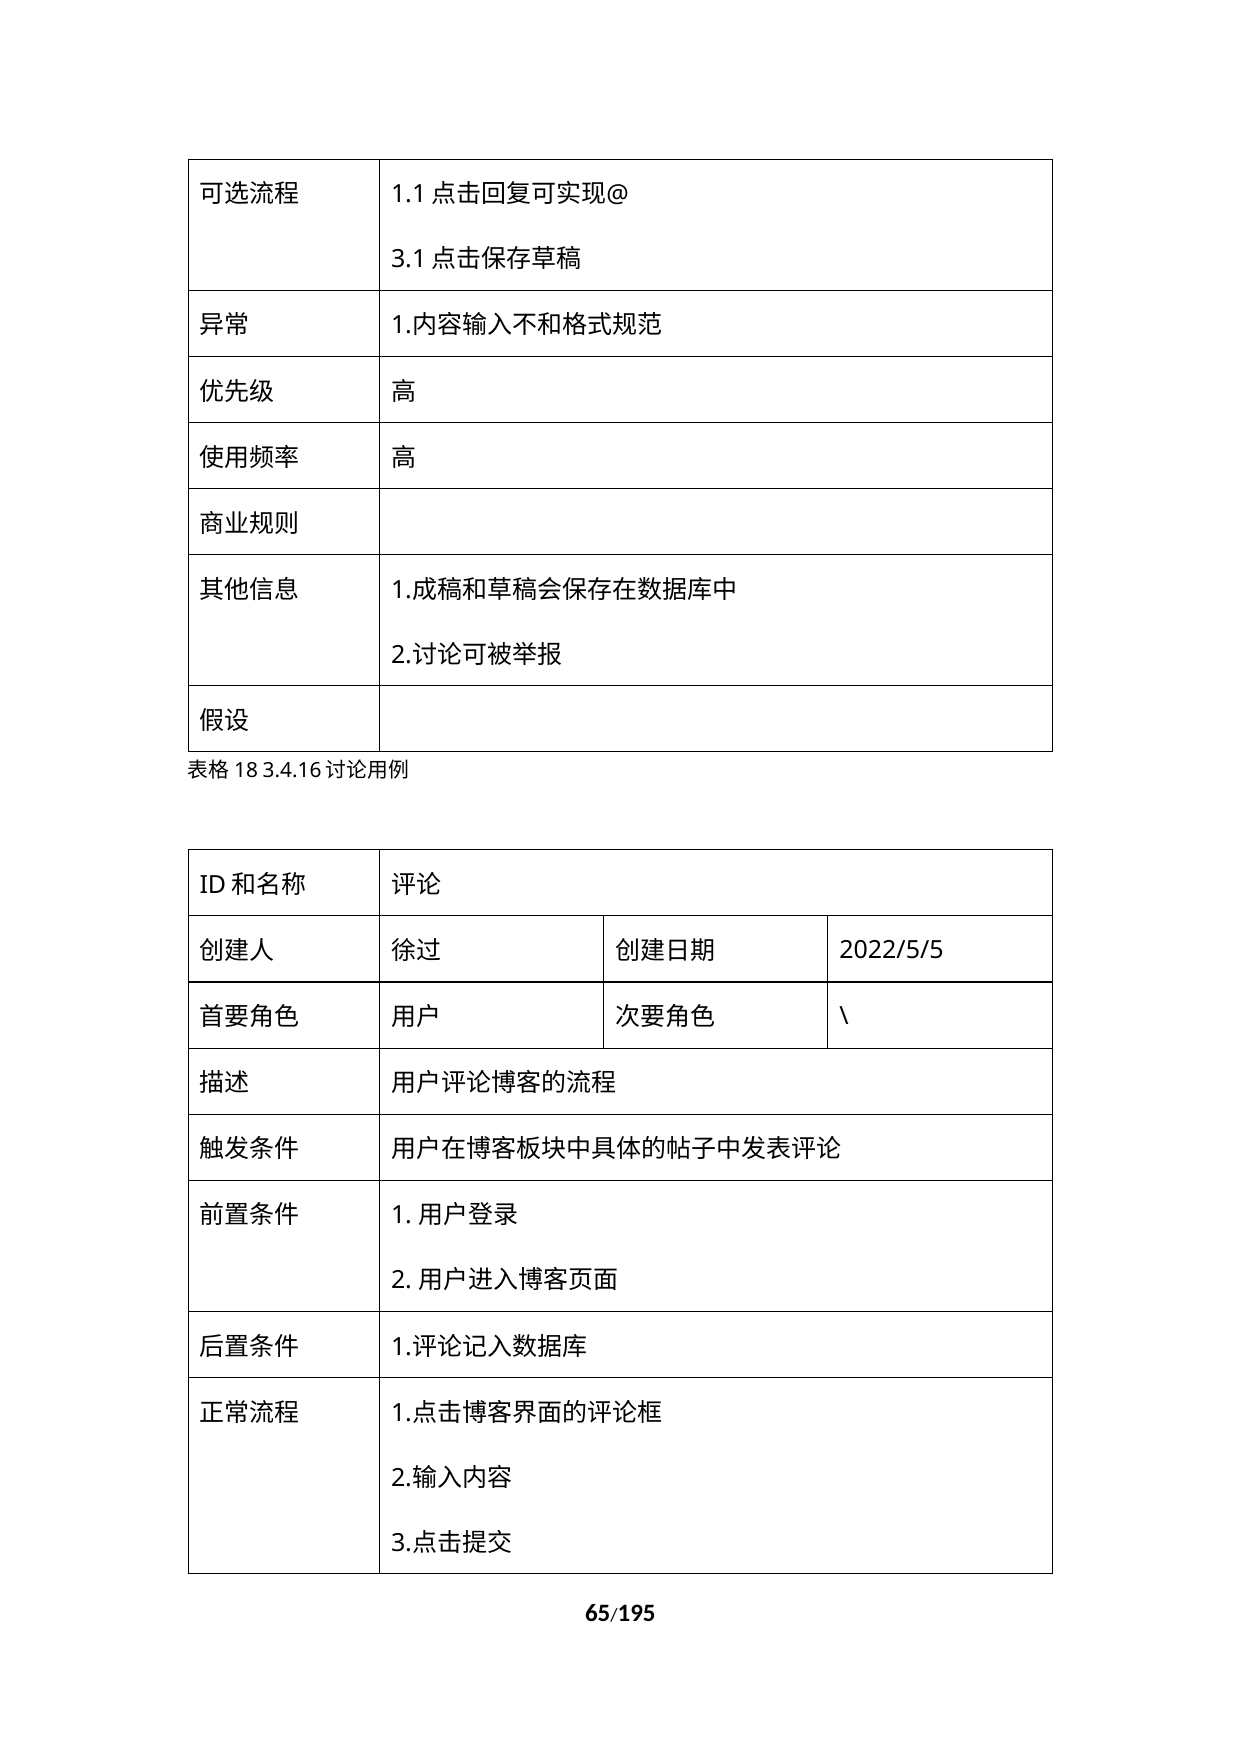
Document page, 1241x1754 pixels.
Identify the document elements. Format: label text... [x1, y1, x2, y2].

table_cell 创建日期 [604, 916, 827, 981]
table_cell 创建人 [189, 916, 379, 981]
table_cell 高 [380, 423, 1052, 488]
table_cell 次要角色 [604, 983, 827, 1047]
table_cell 徐过 [380, 916, 603, 981]
table_cell 1.内容输入不和格式规范 [380, 291, 1052, 356]
table_cell 前置条件 [189, 1181, 379, 1311]
table_cell 首要角色 [189, 983, 379, 1047]
table_header ID和名称 [189, 850, 379, 915]
table_cell 描述 [189, 1049, 379, 1113]
table_cell 后置条件 [189, 1312, 379, 1377]
table_cell 1.点击博客界面的评论框 2.输入内容 3.点击提交 [380, 1378, 1052, 1573]
table_cell 正常流程 [189, 1378, 379, 1573]
table_cell 1.成稿和草稿会保存在数据库中 2.讨论可被举报 [380, 555, 1052, 685]
table_cell 优先级 [189, 357, 379, 422]
table_cell 其他信息 [189, 555, 379, 685]
table_cell 1.1点击回复可实现@ 3.1点击保存草稿 [380, 160, 1052, 289]
table_cell 商业规则 [189, 489, 379, 554]
table_cell 高 [380, 357, 1052, 422]
table_cell 可选流程 [189, 160, 379, 289]
table_cell [380, 489, 1052, 554]
table_cell 使用频率 [189, 423, 379, 488]
table_cell 2022/5/5 [828, 916, 1052, 981]
table_cell [380, 686, 1052, 751]
table_cell 用户 [380, 983, 603, 1047]
text 表格 18 3.4.16讨论用例 [187, 752, 1053, 784]
table_cell 1. 用户登录 2. 用户进入博客页面 [380, 1181, 1052, 1311]
table_cell 异常 [189, 291, 379, 356]
table_cell 1.评论记入数据库 [380, 1312, 1052, 1377]
table_header 评论 [380, 850, 1052, 915]
table_cell 用户评论博客的流程 [380, 1049, 1052, 1113]
table_cell 假设 [189, 686, 379, 751]
table_cell \ [828, 983, 1052, 1047]
table_cell 触发条件 [189, 1115, 379, 1179]
table_cell 用户在博客板块中具体的帖子中发表评论 [380, 1115, 1052, 1179]
